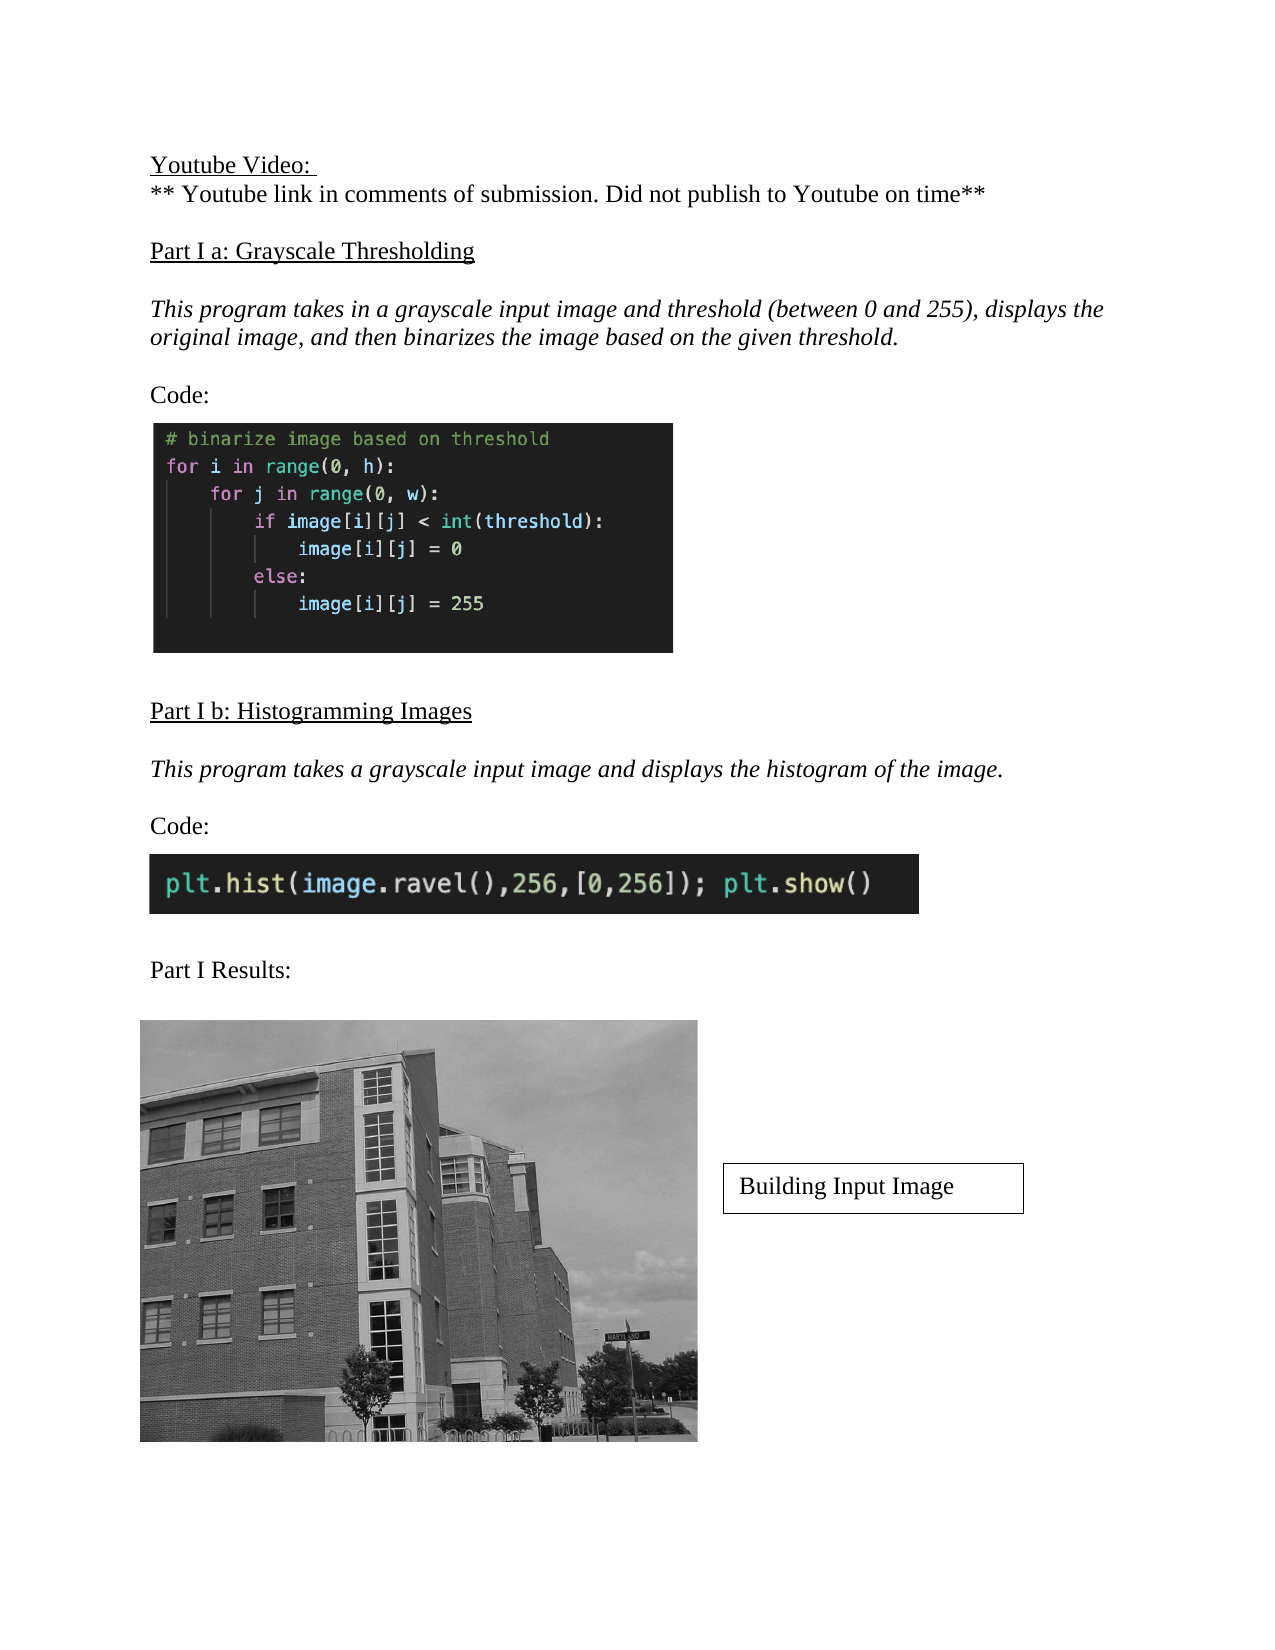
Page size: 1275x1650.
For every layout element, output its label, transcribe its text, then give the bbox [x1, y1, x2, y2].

text This program takes a grayscale input image and displays the histogram of the image. [150, 754, 1125, 782]
picture [147, 854, 918, 913]
text Part I b: Histogramming Images [150, 696, 1125, 725]
text Part I a: Grayscale Thresholding [150, 236, 1125, 265]
text Youtube Video: [150, 150, 1125, 179]
text This program takes in a grayscale input image and threshold (between 0 and 255), displays the original image, and then binarizes the image based on the given threshold. [150, 294, 1125, 351]
picture [152, 423, 673, 652]
picture [139, 1020, 697, 1441]
text Code: [150, 811, 1125, 840]
text Code: [150, 380, 1125, 409]
text ** Youtube link in comments of submission. Did not publish to Youtube on time** [150, 179, 1125, 207]
text Part I Results: [150, 955, 1125, 984]
